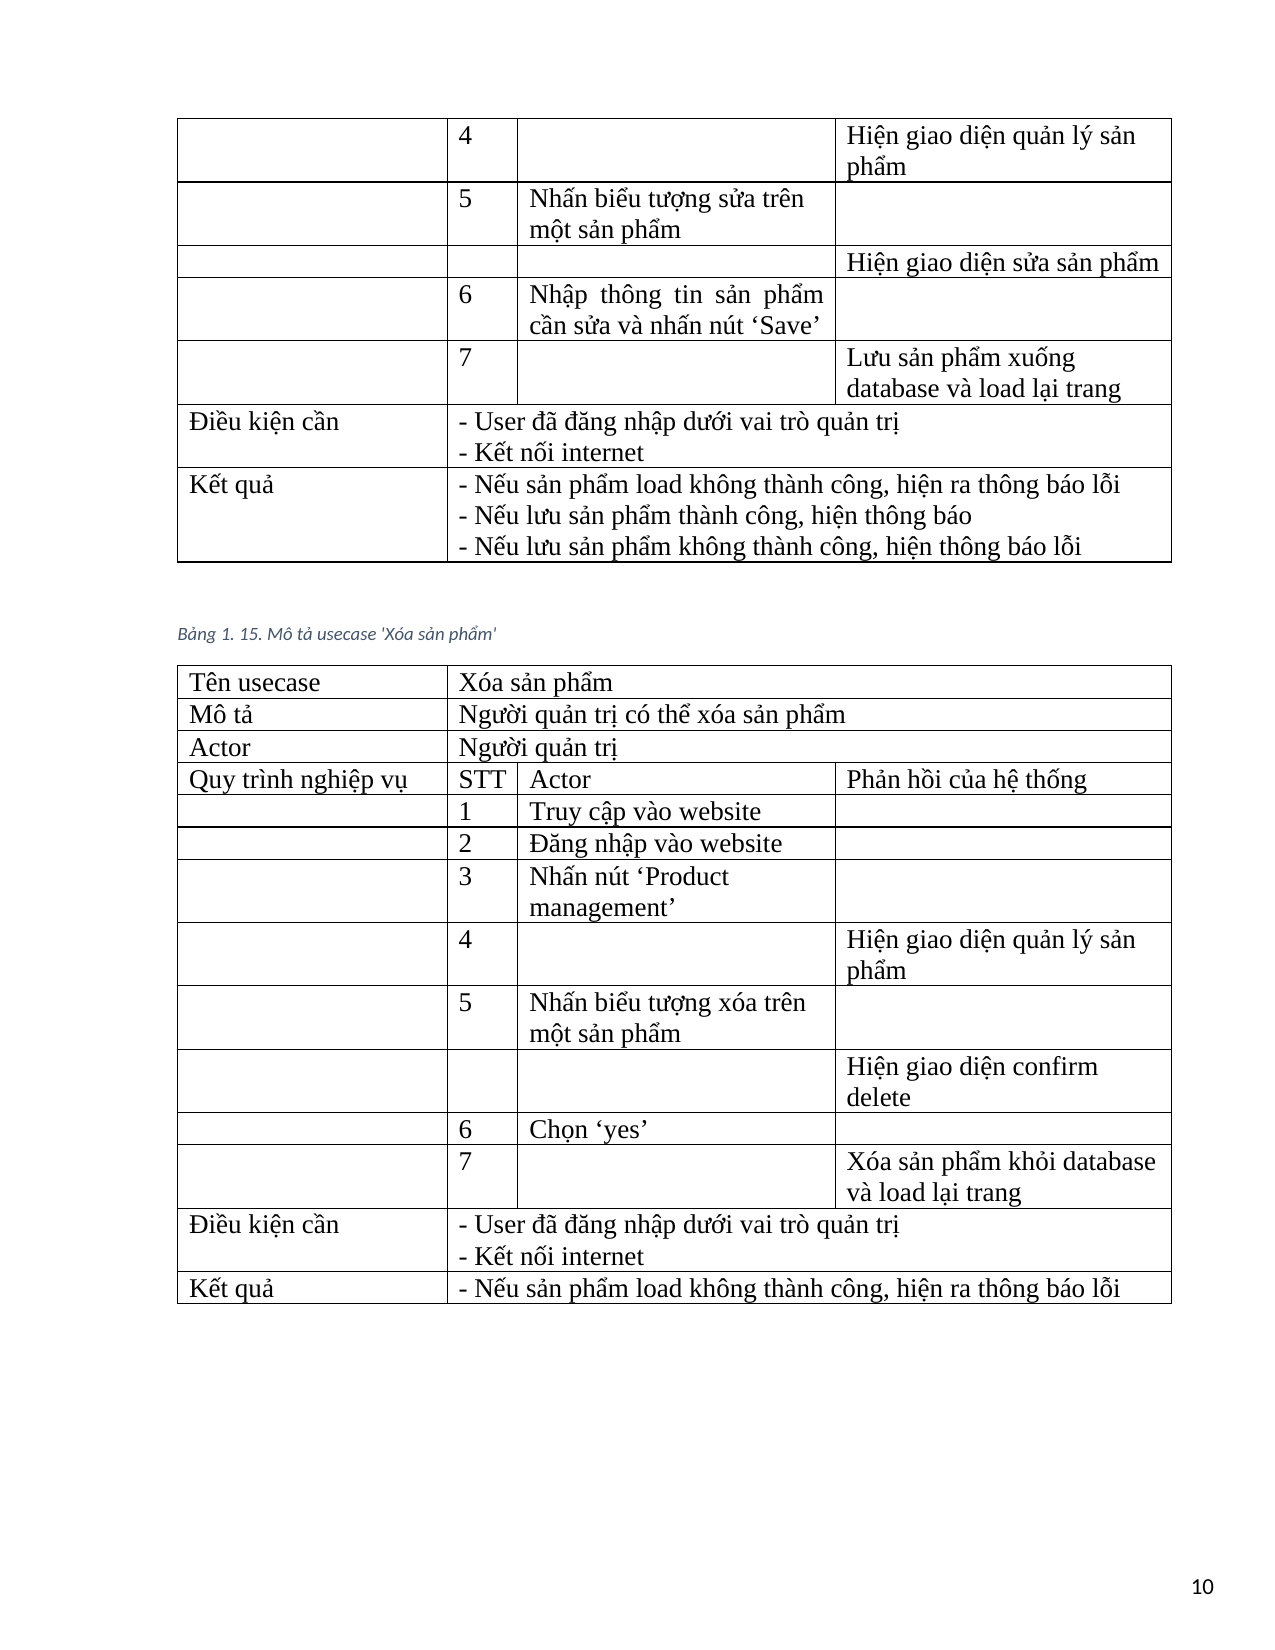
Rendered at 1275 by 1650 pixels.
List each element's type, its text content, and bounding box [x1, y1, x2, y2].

table_cell 2 [448, 828, 517, 858]
table_cell [836, 795, 1171, 826]
table_cell [178, 1050, 447, 1112]
table_cell [518, 341, 835, 404]
table_cell [836, 860, 1171, 922]
table_cell Điều kiện cần [178, 1209, 447, 1271]
table_cell 4 [448, 119, 517, 181]
table_cell Điều kiện cần [178, 405, 447, 467]
table_cell Actor [518, 763, 835, 794]
table_cell Đăng nhập vào website [518, 828, 835, 858]
table_cell [518, 246, 835, 277]
table_cell STT [448, 763, 517, 794]
table_cell Xóa sản phẩm khỏi database và load lại trang [836, 1145, 1171, 1207]
table_cell 5 [448, 986, 517, 1048]
table_cell Nhập thông tin sản phẩm cần sửa và nhấn nút ‘Save’ [518, 278, 835, 340]
table_cell 5 [448, 183, 517, 245]
table_cell Actor [178, 731, 447, 762]
table_cell [836, 986, 1171, 1048]
table_cell 4 [448, 923, 517, 985]
table_cell 7 [448, 1145, 517, 1207]
table_cell [178, 795, 447, 826]
table_cell [518, 1145, 835, 1207]
table_cell Kết quả [178, 468, 447, 561]
table_cell Nhấn biểu tượng xóa trên một sản phẩm [518, 986, 835, 1048]
table_cell [178, 986, 447, 1048]
table_cell [178, 183, 447, 245]
table_cell Mô tả [178, 699, 447, 730]
table_cell Truy cập vào website [518, 795, 835, 826]
table_cell Người quản trị có thể xóa sản phẩm [448, 699, 1171, 730]
table_cell Người quản trị [448, 731, 1171, 762]
text Bảng 1. . Mô tả usecase 'Xóa sản phẩm' [177, 622, 1157, 644]
table_cell 3 [448, 860, 517, 922]
table_cell Lưu sản phẩm xuống database và load lại trang [836, 341, 1171, 404]
table_header Tên usecase [178, 666, 447, 698]
table_cell - User đã đăng nhập dưới vai trò quản trị - Kết nối internet [448, 405, 1171, 467]
table_cell Hiện giao diện quản lý sản phẩm [836, 119, 1171, 181]
table_cell [178, 246, 447, 277]
table_cell 7 [448, 341, 517, 404]
table_cell Nhấn biểu tượng sửa trên một sản phẩm [518, 183, 835, 245]
table_cell - Nếu sản phẩm load không thành công, hiện ra thông báo lỗi - Nếu lưu sản phẩm thành công, hiện thông báo - Nếu lưu sản phẩm không thành công, hiện thông báo lỗi [448, 468, 1171, 561]
table_cell [518, 119, 835, 181]
table_cell [178, 828, 447, 858]
table_cell 6 [448, 278, 517, 340]
table_cell Quy trình nghiệp vụ [178, 763, 447, 794]
table_cell [836, 183, 1171, 245]
table_cell [178, 860, 447, 922]
table_cell [178, 1145, 447, 1207]
table_cell Hiện giao diện sửa sản phẩm [836, 246, 1171, 277]
table_cell [448, 1050, 517, 1112]
table_cell - User đã đăng nhập dưới vai trò quản trị - Kết nối internet [448, 1209, 1171, 1271]
table_header Xóa sản phẩm [448, 666, 1171, 698]
table_cell [178, 341, 447, 404]
table_cell [836, 828, 1171, 858]
table_cell [178, 1113, 447, 1144]
table_cell Nhấn nút ‘Product management’ [518, 860, 835, 922]
table_cell [836, 1113, 1171, 1144]
table_cell Kết quả [178, 1272, 447, 1303]
table_cell Phản hồi của hệ thống [836, 763, 1171, 794]
table_cell 1 [448, 795, 517, 826]
table_cell [518, 923, 835, 985]
table_cell Hiện giao diện quản lý sản phẩm [836, 923, 1171, 985]
table_cell [178, 119, 447, 181]
table_cell [178, 923, 447, 985]
table_cell Hiện giao diện confirm delete [836, 1050, 1171, 1112]
table_cell [836, 278, 1171, 340]
table_cell - Nếu sản phẩm load không thành công, hiện ra thông báo lỗi [448, 1272, 1171, 1303]
table_cell Chọn ‘yes’ [518, 1113, 835, 1144]
table_cell [448, 246, 517, 277]
table_cell [518, 1050, 835, 1112]
table_cell 6 [448, 1113, 517, 1144]
table_cell [178, 278, 447, 340]
